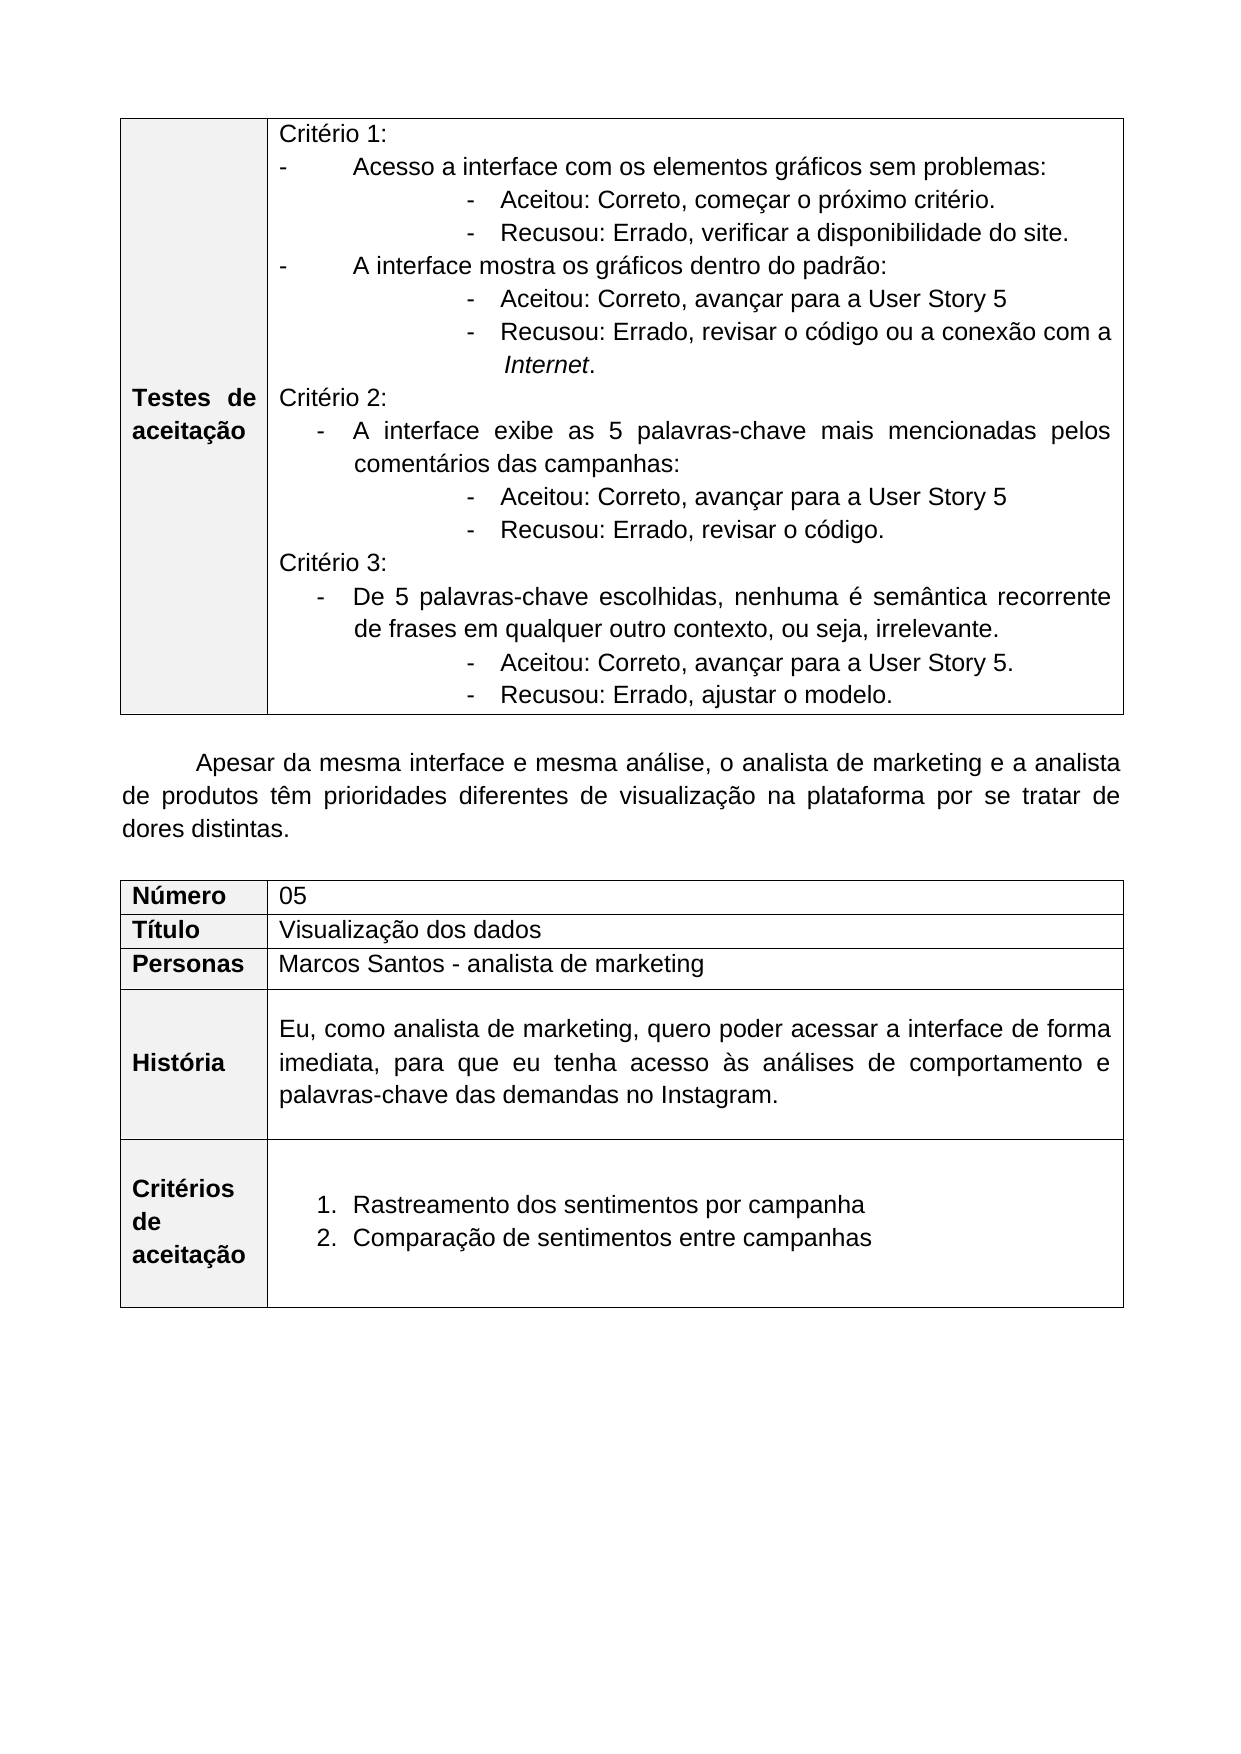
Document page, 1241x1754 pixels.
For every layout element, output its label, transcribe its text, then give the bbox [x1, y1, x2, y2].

table_cell Testes de aceitação [121, 119, 267, 713]
table_header 05 [268, 881, 1123, 914]
table_cell Marcos Santos - analista de marketing [268, 949, 1123, 988]
table_cell Título [121, 915, 267, 948]
table_cell Rastreamento dos sentimentos por campanha Comparação de sentimentos entre campanhas [268, 1140, 1123, 1307]
table_cell Visualização dos dados [268, 915, 1123, 948]
table_cell Personas [121, 949, 267, 988]
table_cell Eu, como analista de marketing, quero poder acessar a interface de forma imediata, para que eu tenha acesso às análises de comportamento e palavras-chave das demandas no Instagram. [268, 990, 1123, 1138]
table_cell Critérios de aceitação [121, 1140, 267, 1307]
text Apesar da mesma interface e mesma análise, o analista de marketing e a analista de produtos têm prioridades diferentes de visualização na plataforma por se tratar de dores distintas. [122, 748, 1122, 842]
table_cell Critério 1: Acesso a interface com os elementos gráficos sem problemas: Aceitou: Correto, começar o próximo critério. Recusou: Errado, verificar a disponibilidade do site. A interface mostra os gráficos dentro do padrão: Aceitou: Correto, avançar para a User Story 5 Recusou: Errado, revisar o código ou a conexão com a Internet. Critério 2: A interface exibe as 5 palavras-chave mais mencionadas pelos comentários das campanhas: Aceitou: Correto, avançar para a User Story 5 Recusou: Errado, revisar o código. Critério 3: De 5 palavras-chave escolhidas, nenhuma é semântica recorrente de frases em qualquer outro contexto, ou seja, irrelevante. Aceitou: Correto, avançar para a User Story 5. Recusou: Errado, ajustar o modelo. [268, 119, 1123, 713]
table_header Número [121, 881, 267, 914]
table_cell História [121, 990, 267, 1138]
